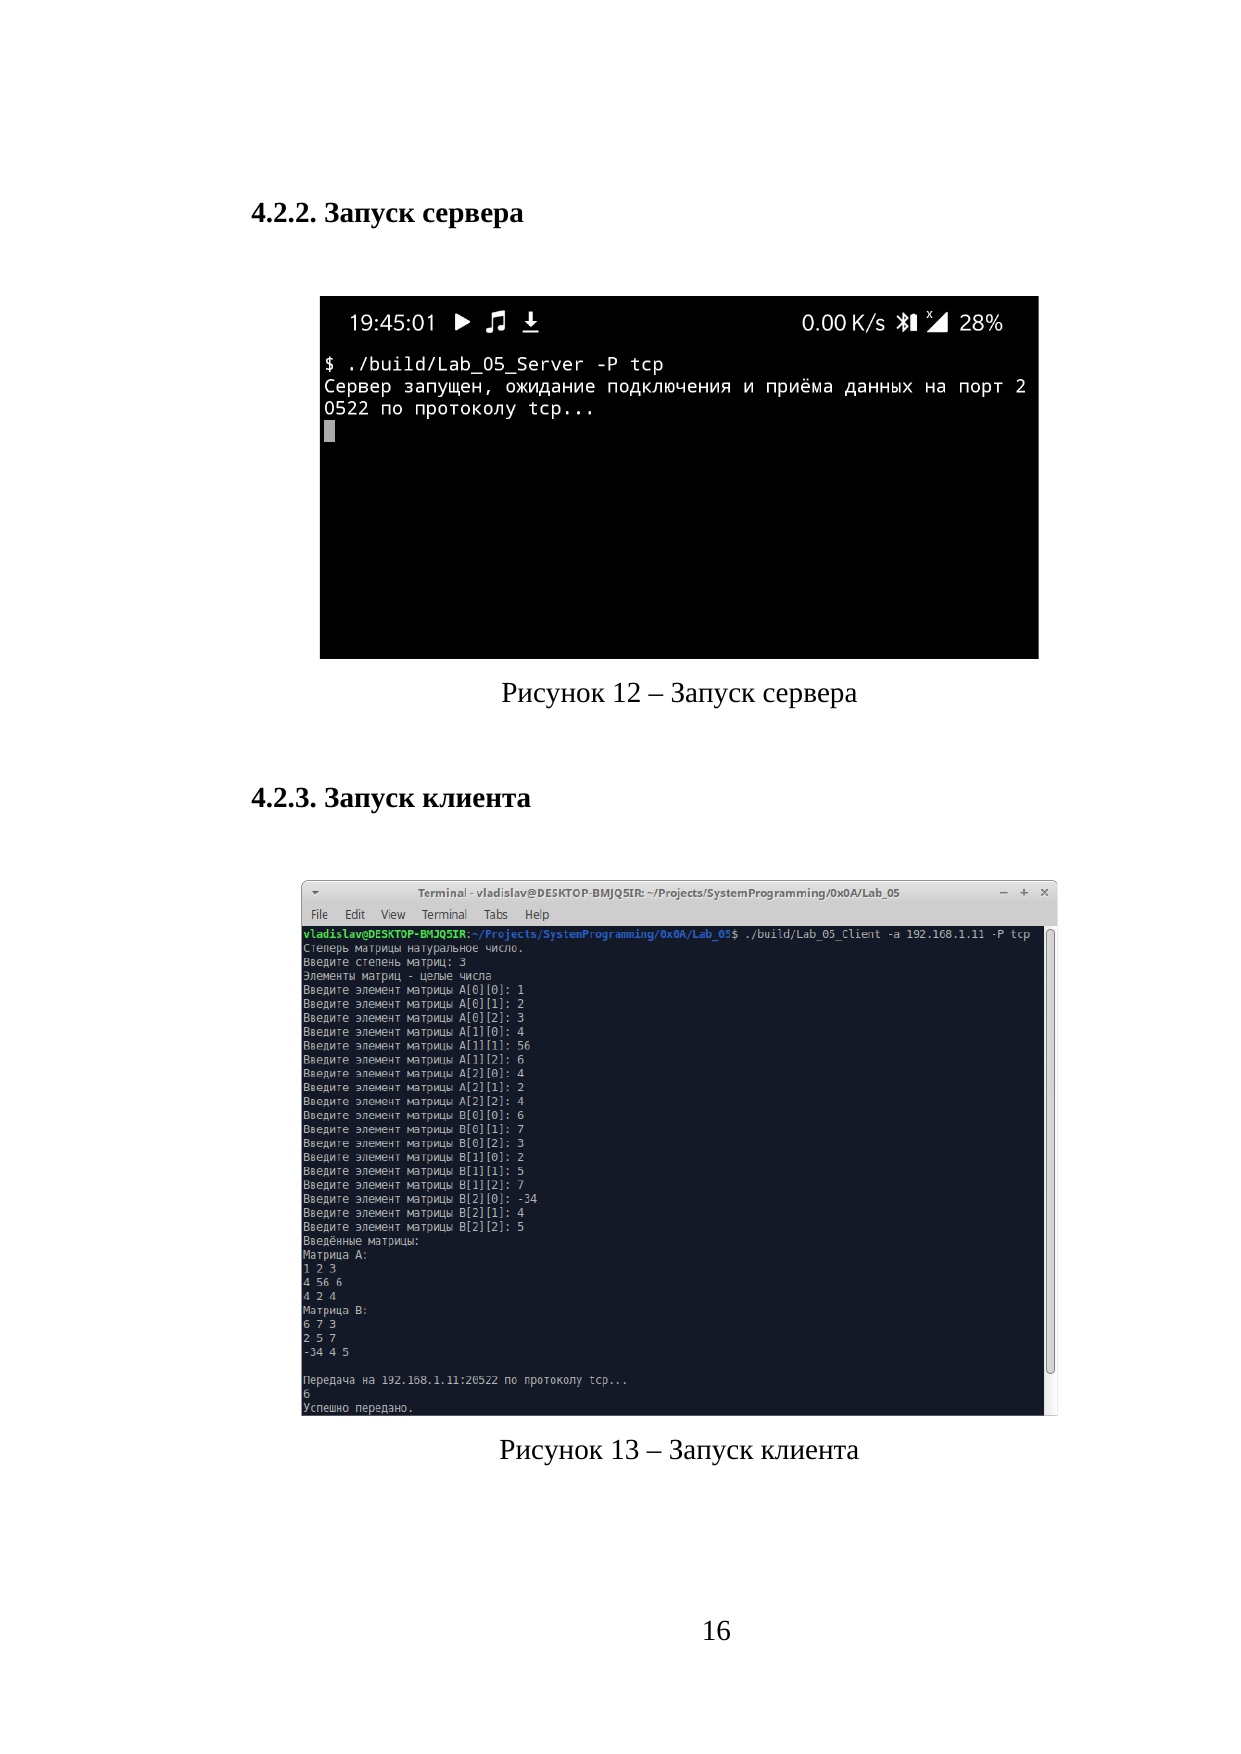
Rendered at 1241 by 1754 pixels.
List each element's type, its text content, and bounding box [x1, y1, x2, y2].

subtitle Запуск клиента [177, 780, 1181, 814]
text Запуск клиента [177, 1432, 1181, 1466]
text Запуск сервера [177, 675, 1181, 709]
picture [301, 880, 1058, 1416]
subtitle Запуск сервера [177, 195, 1181, 229]
picture [319, 296, 1039, 659]
